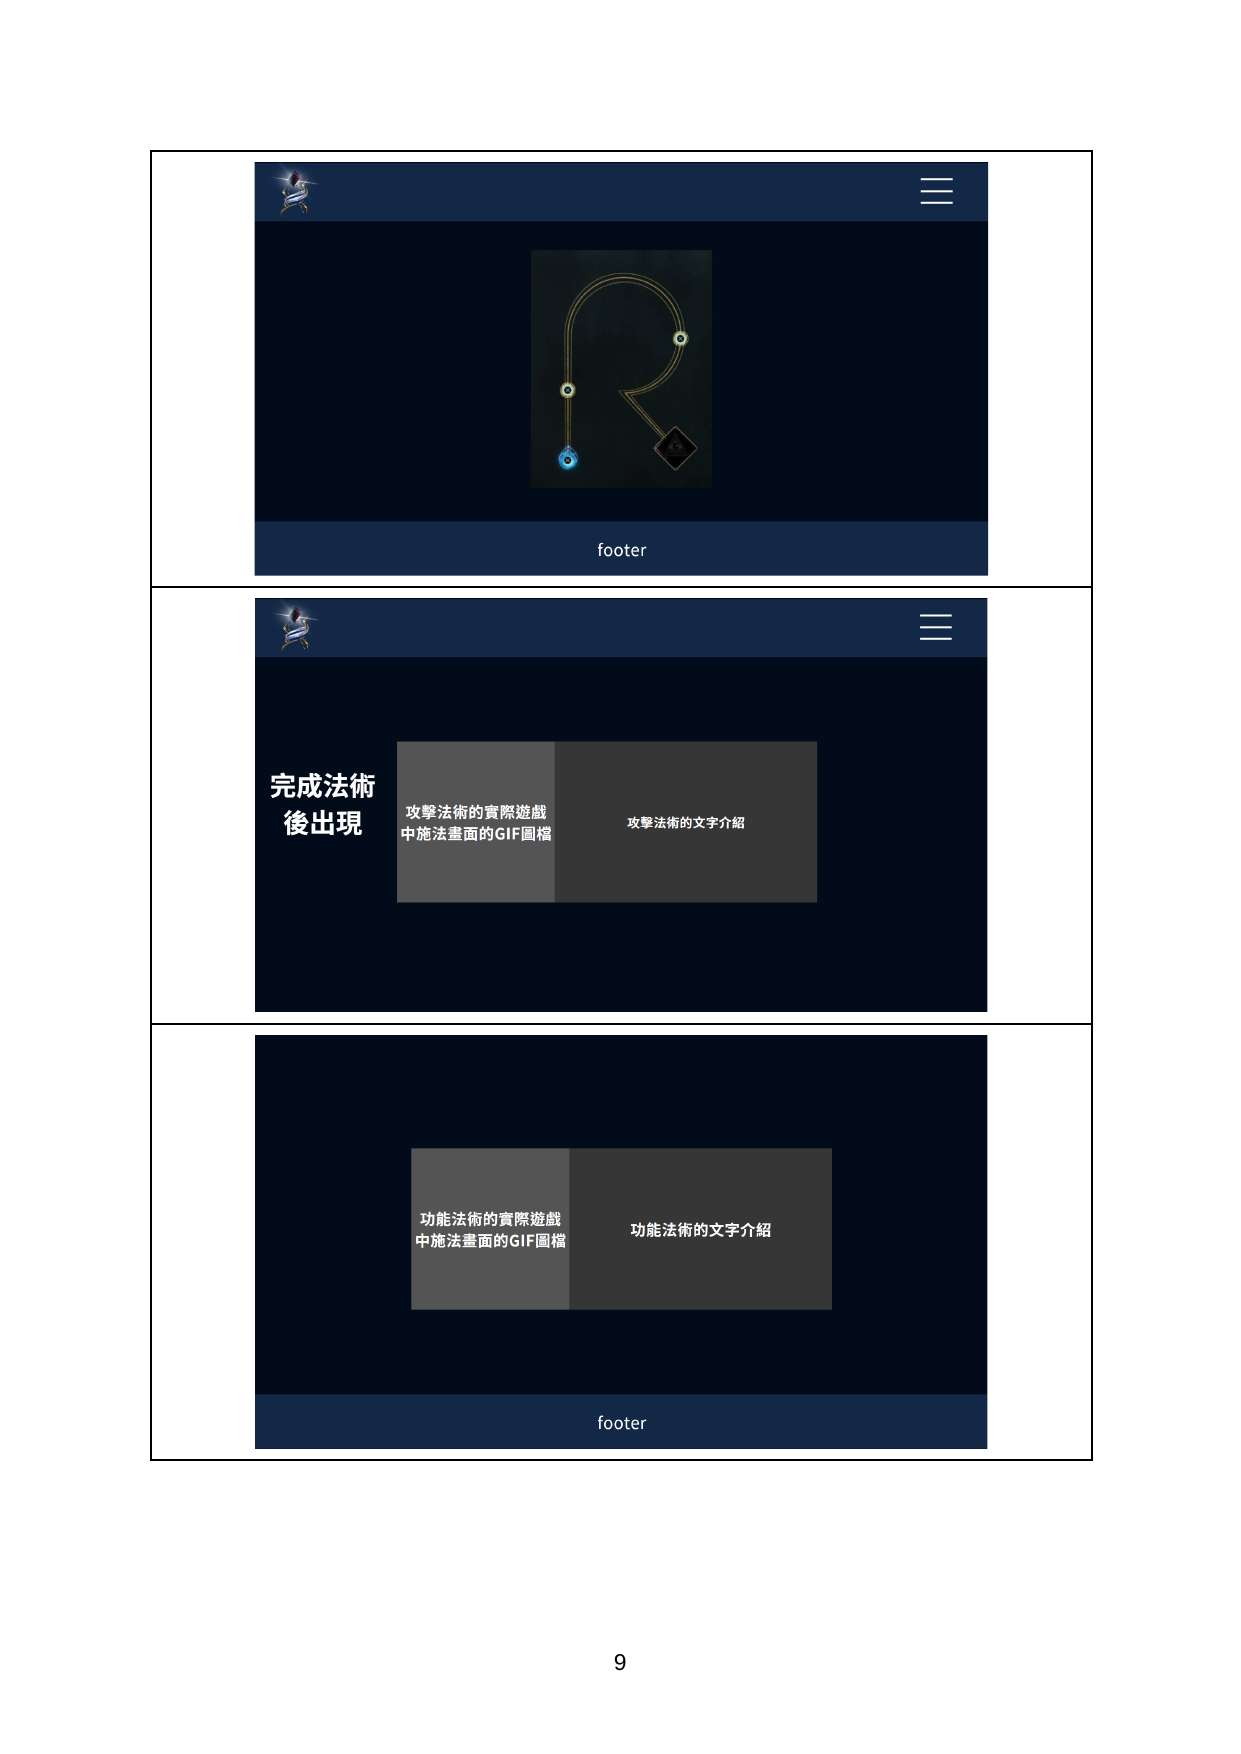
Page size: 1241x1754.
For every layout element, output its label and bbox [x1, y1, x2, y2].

picture [255, 598, 988, 1012]
picture [254, 162, 989, 576]
picture [255, 1035, 988, 1449]
table_cell [152, 152, 1091, 586]
table_cell [152, 588, 1091, 1022]
table_cell [152, 1025, 1091, 1459]
